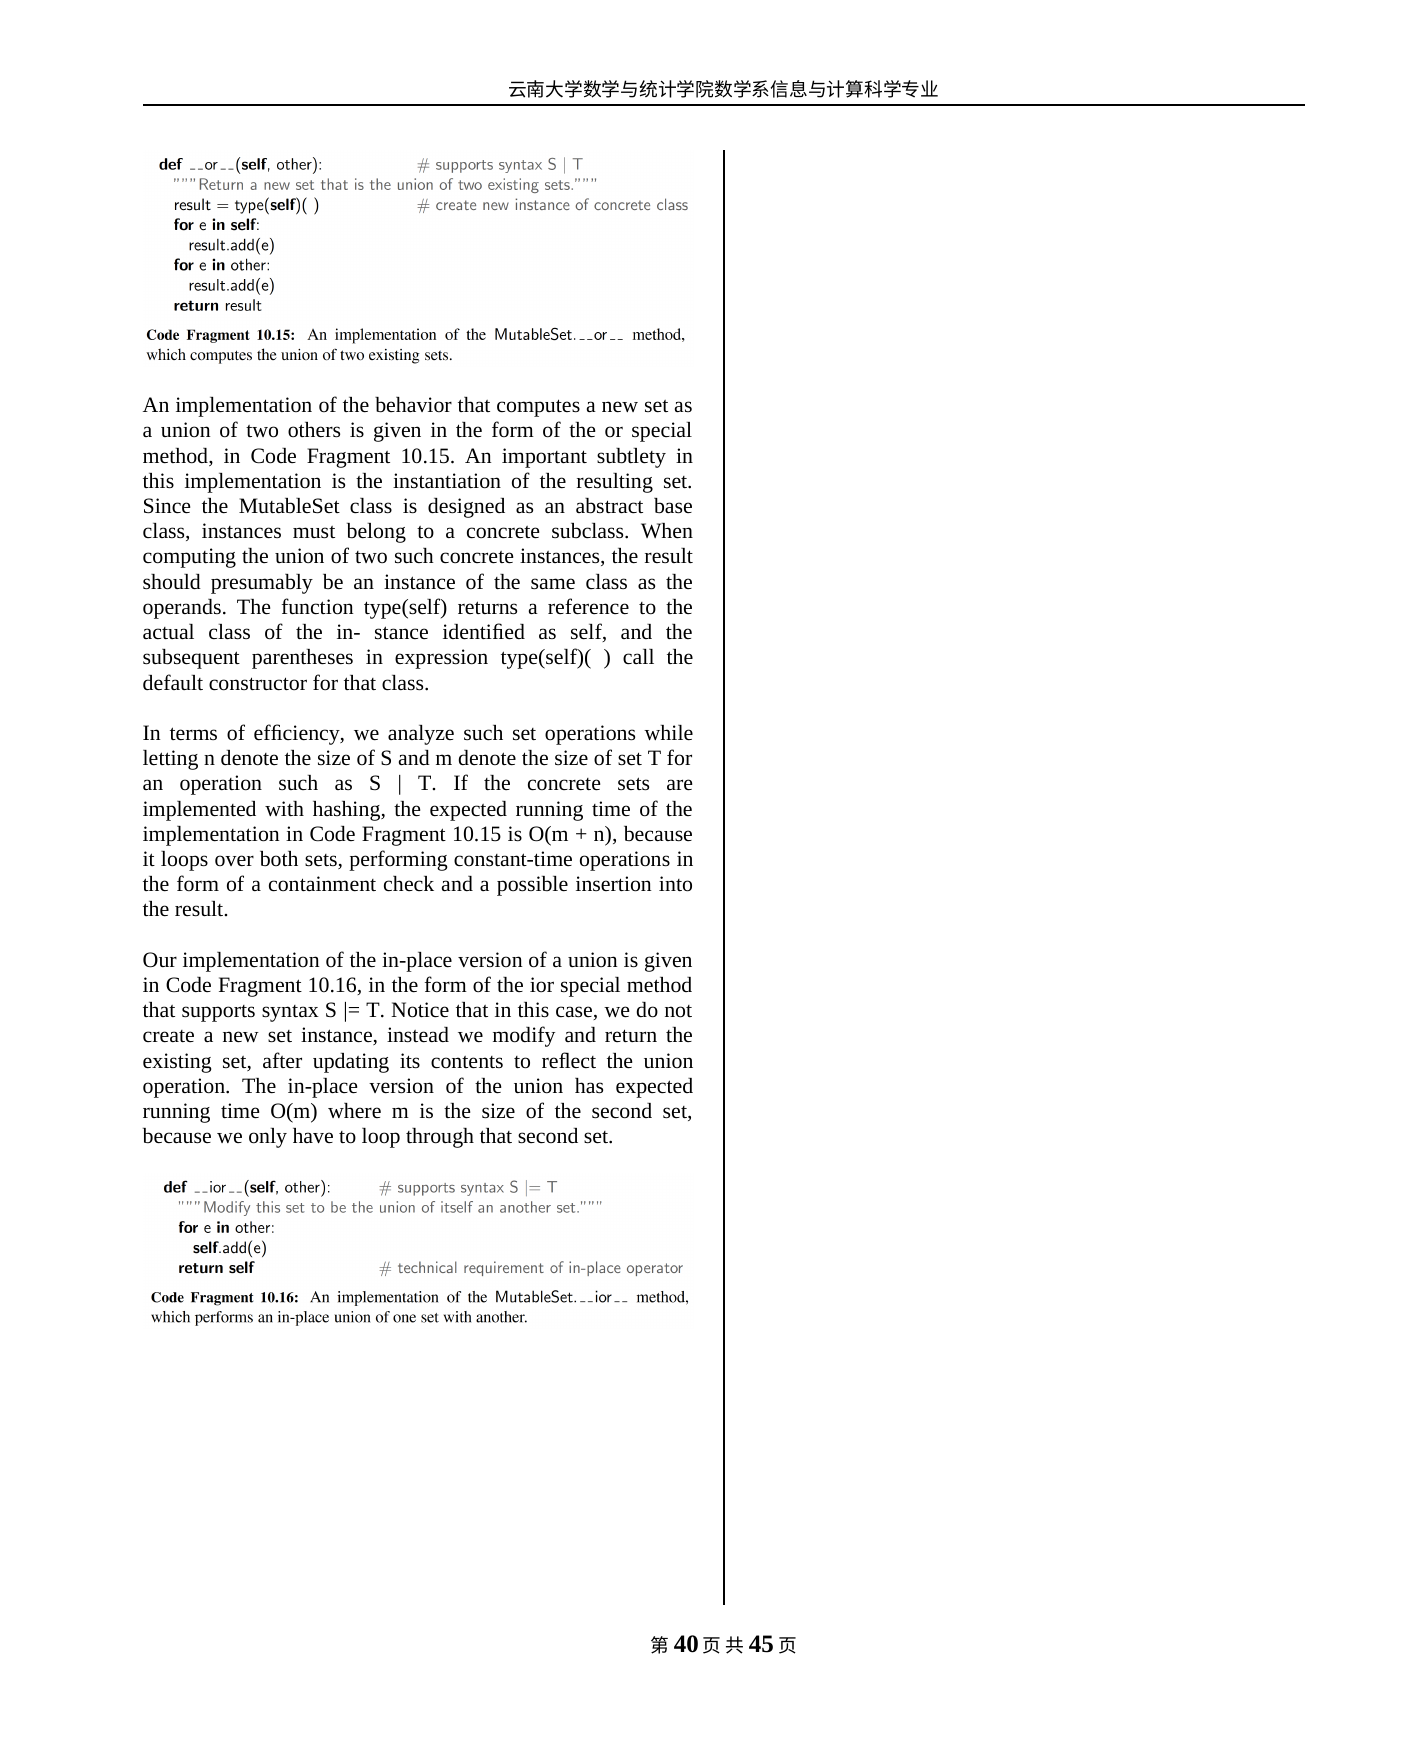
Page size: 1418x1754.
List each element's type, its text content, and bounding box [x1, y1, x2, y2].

text Our implementation of the in-place version of a union is given in Code Fragment 10.16, in the form of the ior special method that supports syntax S |= T. Notice that in this case, we do not create a new set instance, instead we modify and return the existing set, after updating its contents to reﬂect the union operation. The in-place version of the union has expected running time O(m) where m is the size of the second set, because we only have to loop through that second set. [142, 947, 694, 1148]
text An implementation of the behavior that computes a new set as a union of two others is given in the form of the or special method, in Code Fragment 10.15. An important subtlety in this implementation is the instantiation of the resulting set. Since the MutableSet class is designed as an abstract base class, instances must belong to a concrete subclass. When computing the union of two such concrete instances, the result should presumably be an instance of the same class as the operands. The function type(self) returns a reference to the actual class of the in- stance identiﬁed as self, and the subsequent parentheses in expression type(self)( ) call the default constructor for that class. [142, 392, 694, 695]
picture [142, 150, 694, 367]
picture [142, 1173, 694, 1329]
text In terms of efﬁciency, we analyze such set operations while letting n denote the size of S and m denote the size of set T for an operation such as S | T. If the concrete sets are implemented with hashing, the expected running time of the implementation in Code Fragment 10.15 is O(m + n), because it loops over both sets, performing constant-time operations in the form of a containment check and a possible insertion into the result. [142, 720, 694, 922]
